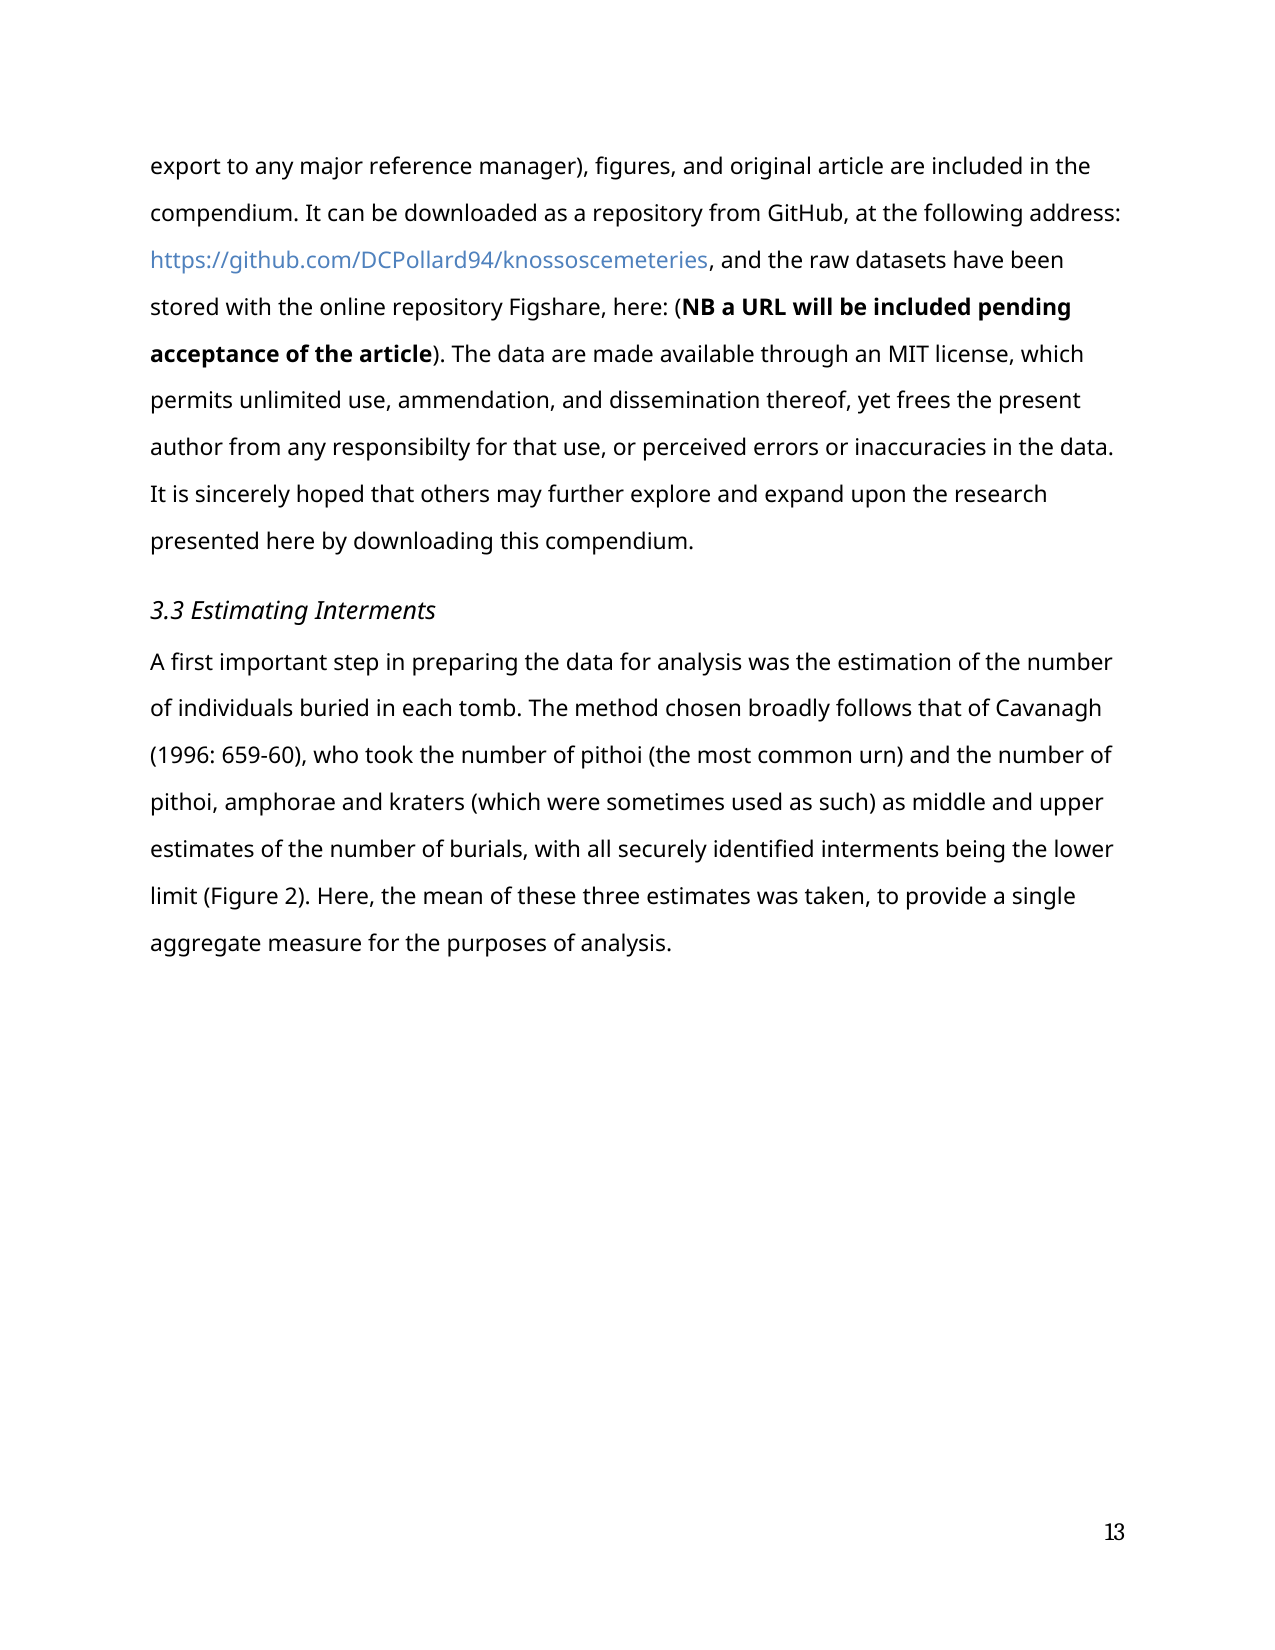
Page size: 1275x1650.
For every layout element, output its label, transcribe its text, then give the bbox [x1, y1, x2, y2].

subtitle 3.3 Estimating Interments [150, 593, 1125, 627]
text A first important step in preparing the data for analysis was the estimation of the number of individuals buried in each tomb. The method chosen broadly follows that of Cavanagh (1996: 659-60), who took the number of pithoi (the most common urn) and the number of pithoi, amphorae and kraters (which were sometimes used as such) as middle and upper estimates of the number of burials, with all securely identified interments being the lower limit (Figure 2). Here, the mean of these three estimates was taken, to provide a single aggregate measure for the purposes of analysis. [150, 646, 1125, 958]
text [150, 150, 1125, 556]
